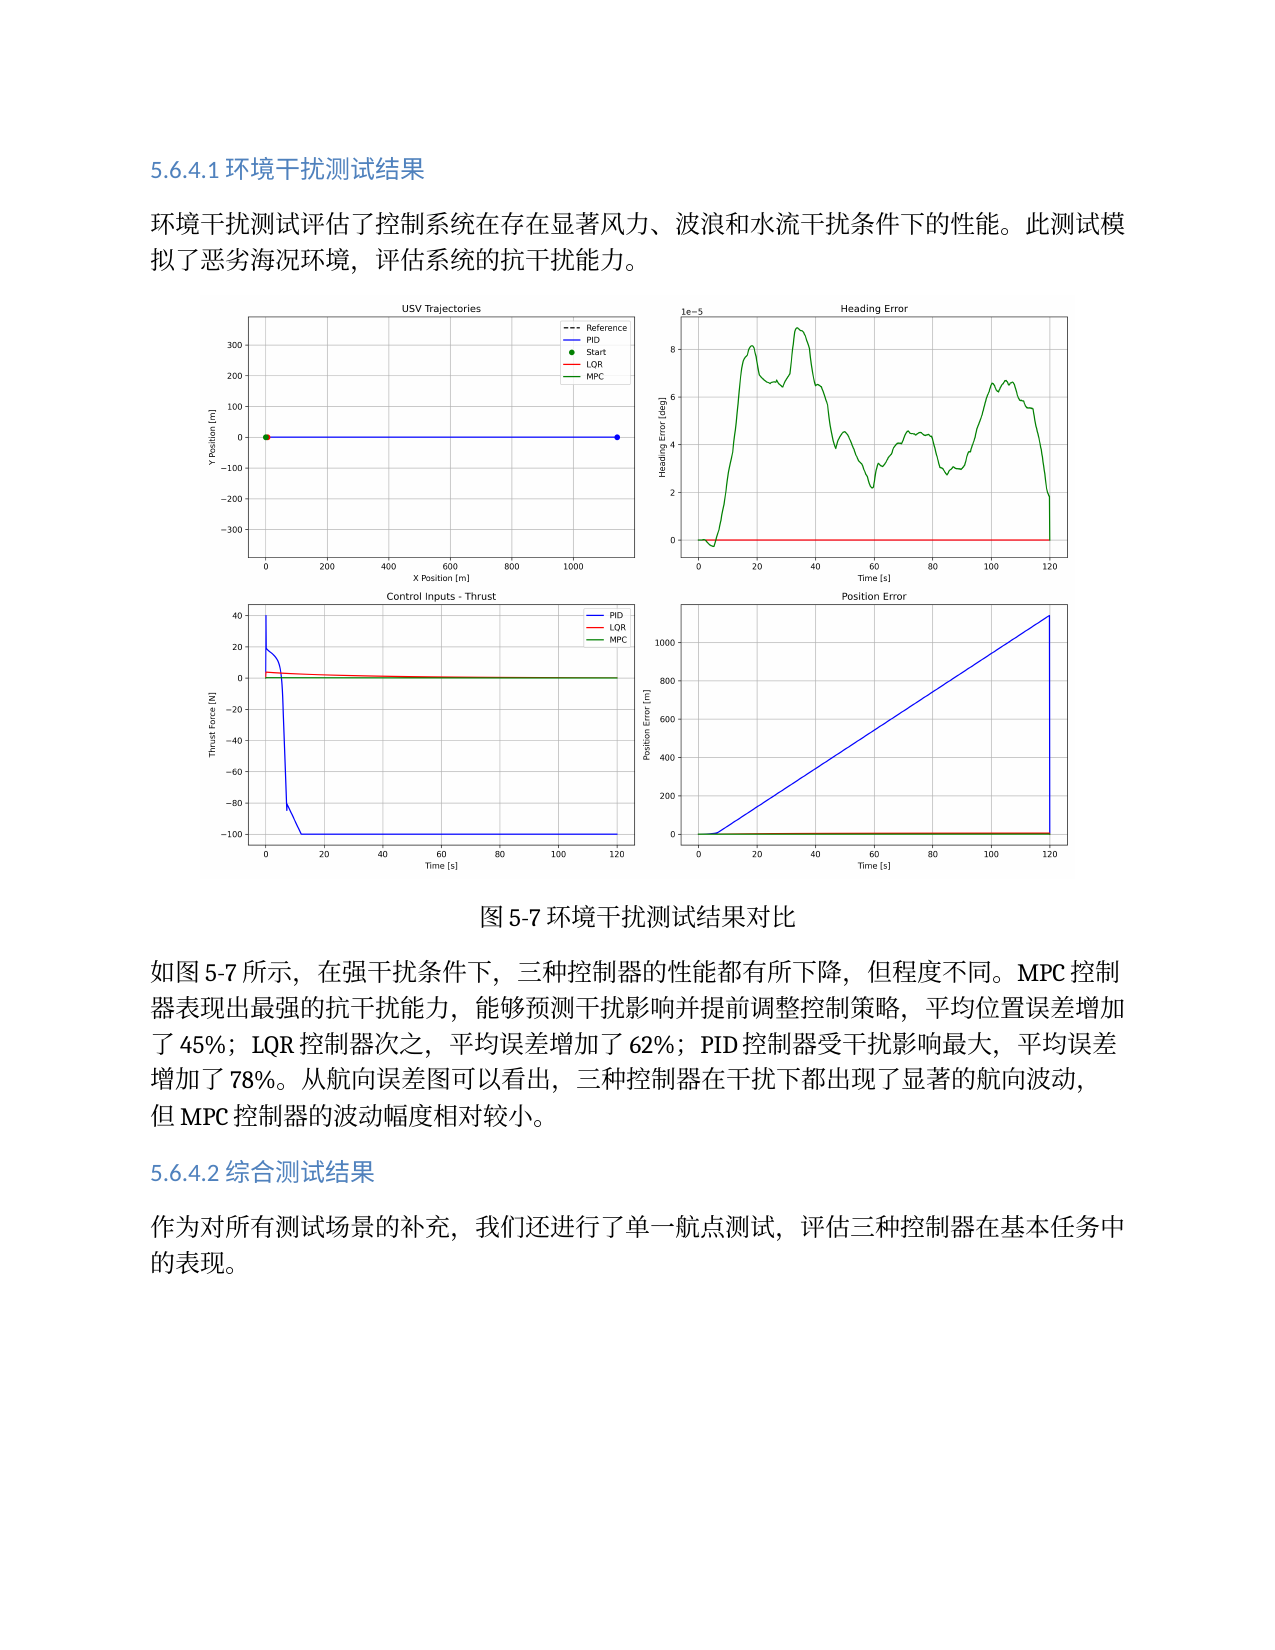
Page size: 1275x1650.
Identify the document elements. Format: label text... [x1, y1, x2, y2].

subtitle 5.6.4.1 环境干扰测试结果 [150, 150, 1125, 186]
subtitle 5.6.4.2 综合测试结果 [150, 1153, 1125, 1189]
picture [200, 295, 1075, 879]
text 环境干扰测试评估了控制系统在存在显著风力、波浪和水流干扰条件下的性能。此测试模拟了恶劣海况环境，评估系统的抗干扰能力。 [150, 205, 1125, 277]
text 作为对所有测试场景的补充，我们还进行了单一航点测试，评估三种控制器在基本任务中的表现。 [150, 1208, 1125, 1280]
text 如图5-7所示，在强干扰条件下，三种控制器的性能都有所下降，但程度不同。MPC控制器表现出最强的抗干扰能力，能够预测干扰影响并提前调整控制策略，平均位置误差增加了45%；LQR控制器次之，平均误差增加了62%；PID控制器受干扰影响最大，平均误差增加了78%。从航向误差图可以看出，三种控制器在干扰下都出现了显著的航向波动，但MPC控制器的波动幅度相对较小。 [150, 952, 1125, 1132]
text 图5-7 环境干扰测试结果对比 [150, 898, 1125, 934]
